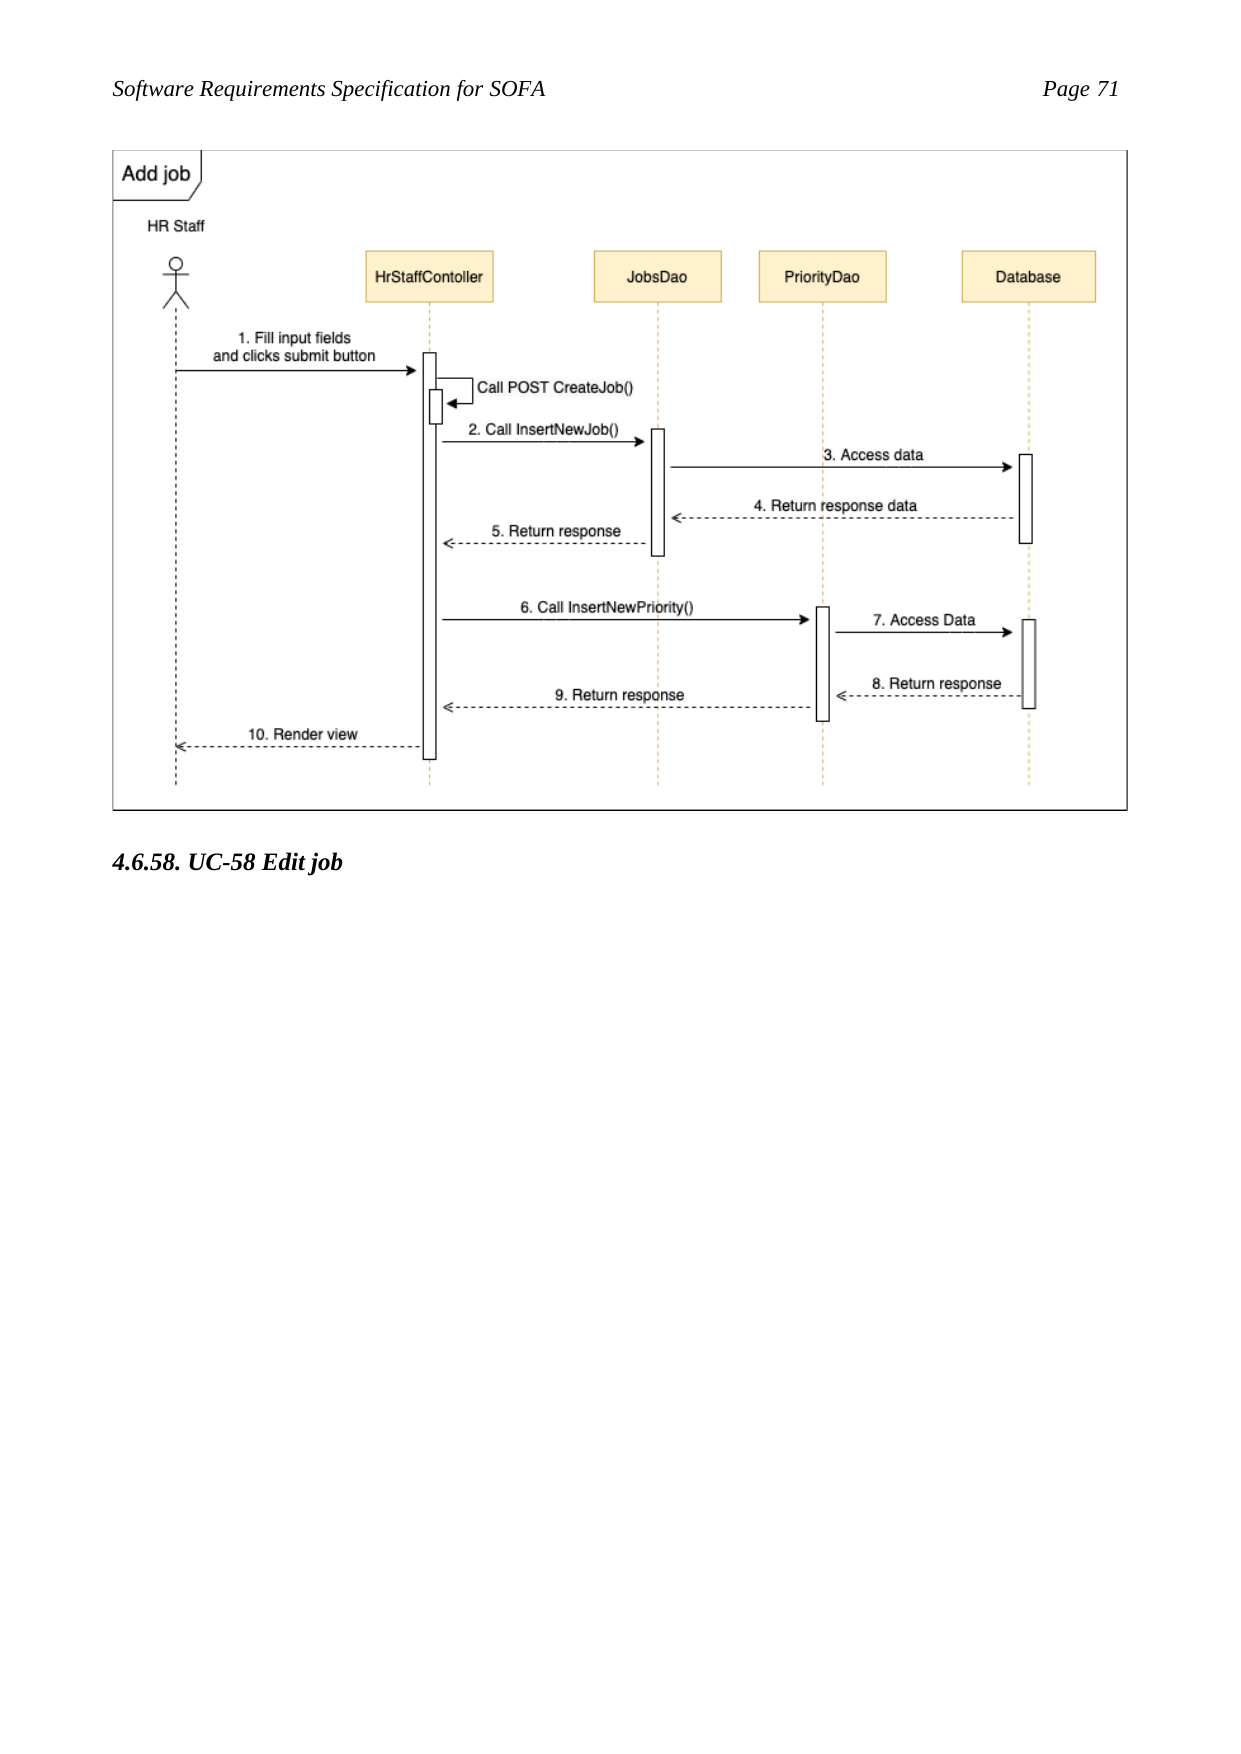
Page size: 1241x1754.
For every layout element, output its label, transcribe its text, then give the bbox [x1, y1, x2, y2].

picture [112, 150, 1128, 811]
text 4.6.58. UC-58 Edit job [112, 847, 1128, 876]
